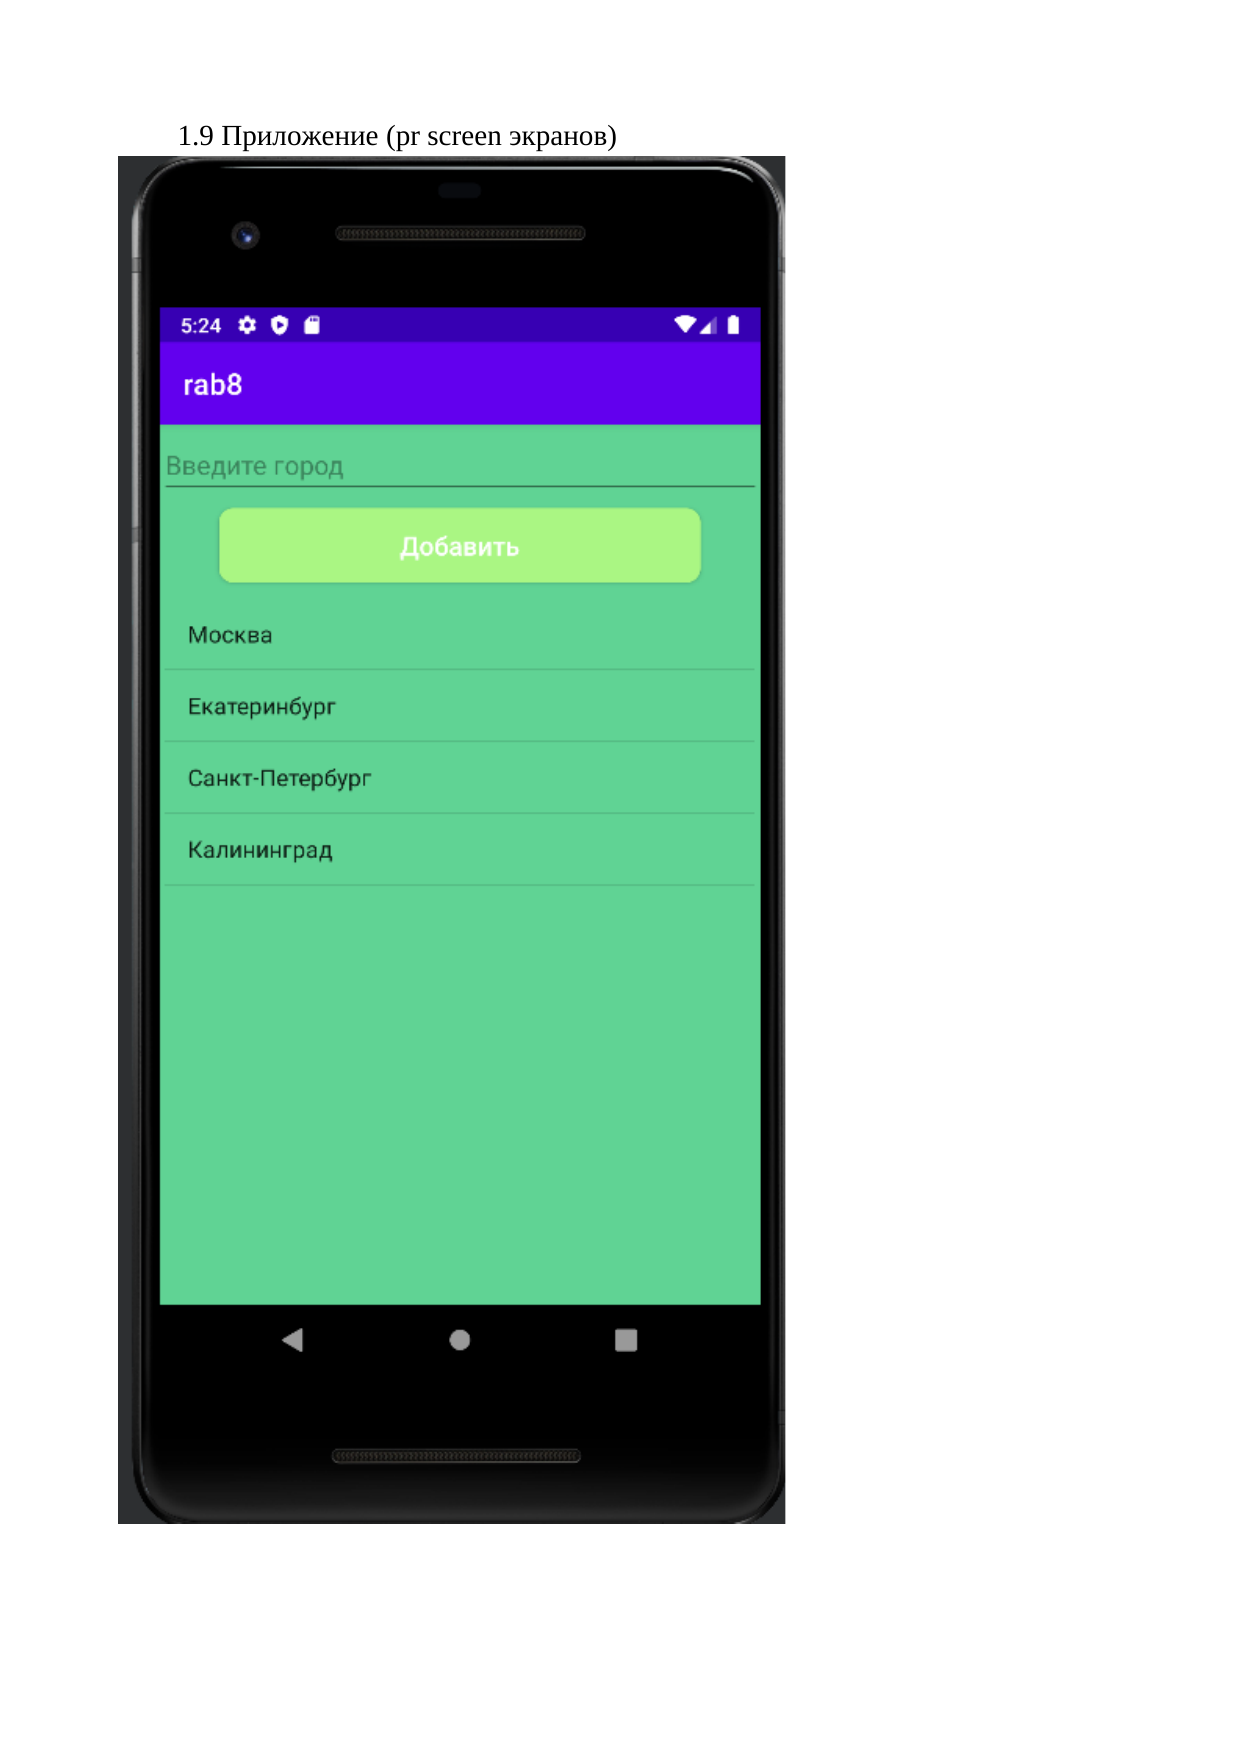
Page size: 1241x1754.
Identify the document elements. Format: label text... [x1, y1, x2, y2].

subtitle 1.9 Приложение (pr screen экранов) [177, 118, 1152, 152]
picture [118, 156, 786, 1524]
